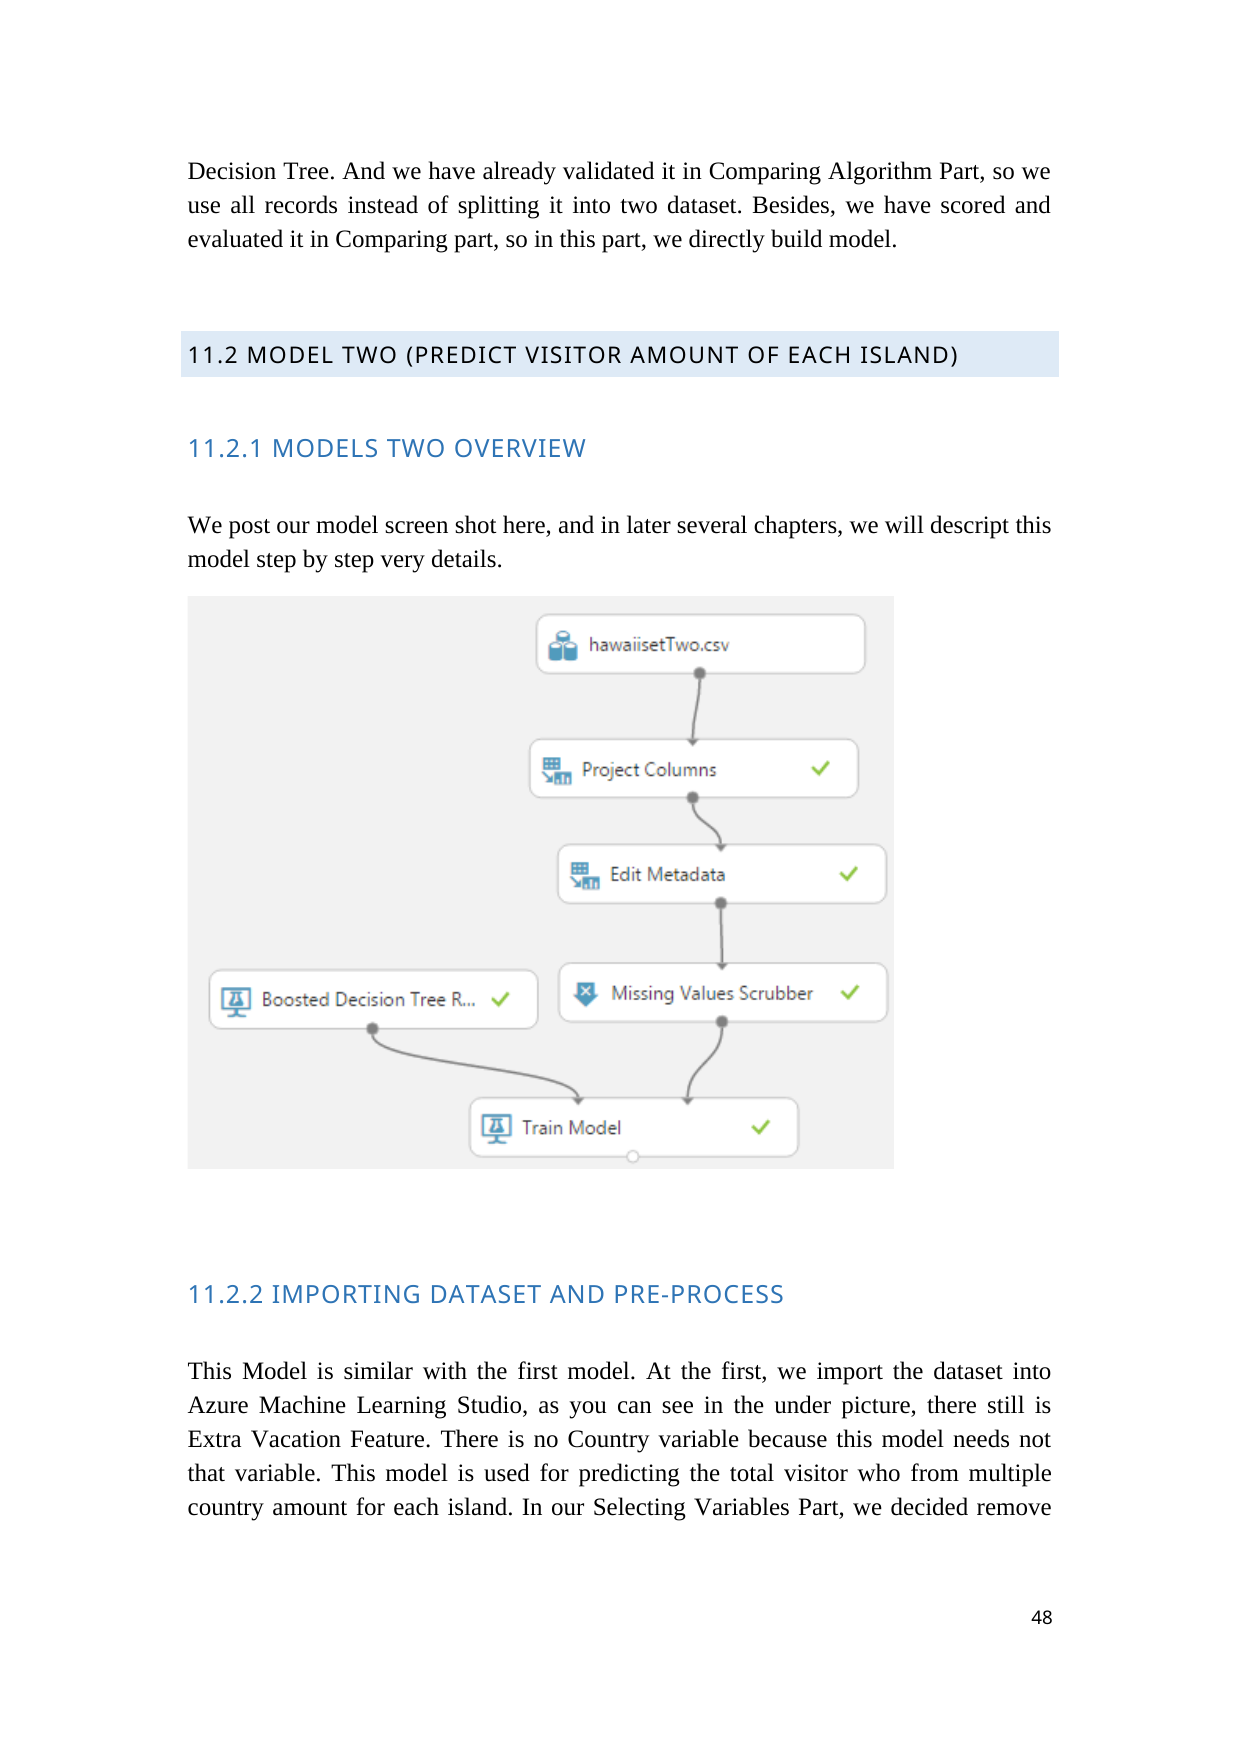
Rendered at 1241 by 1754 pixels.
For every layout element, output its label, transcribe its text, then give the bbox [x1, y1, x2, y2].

subtitle 11.2.1 Models Two Overview [187, 413, 1053, 481]
picture [187, 596, 894, 1169]
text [187, 1353, 1053, 1523]
subtitle 11.2 Model Two (Predict Visitor Amount of Each Island) [188, 337, 1053, 371]
subtitle 11.2.2 Importing Dataset and Pre-process [187, 1259, 1053, 1327]
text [187, 153, 1053, 255]
text We post our model screen shot here, and in later several chapters, we will descript this model step by step very details. [187, 507, 1053, 575]
